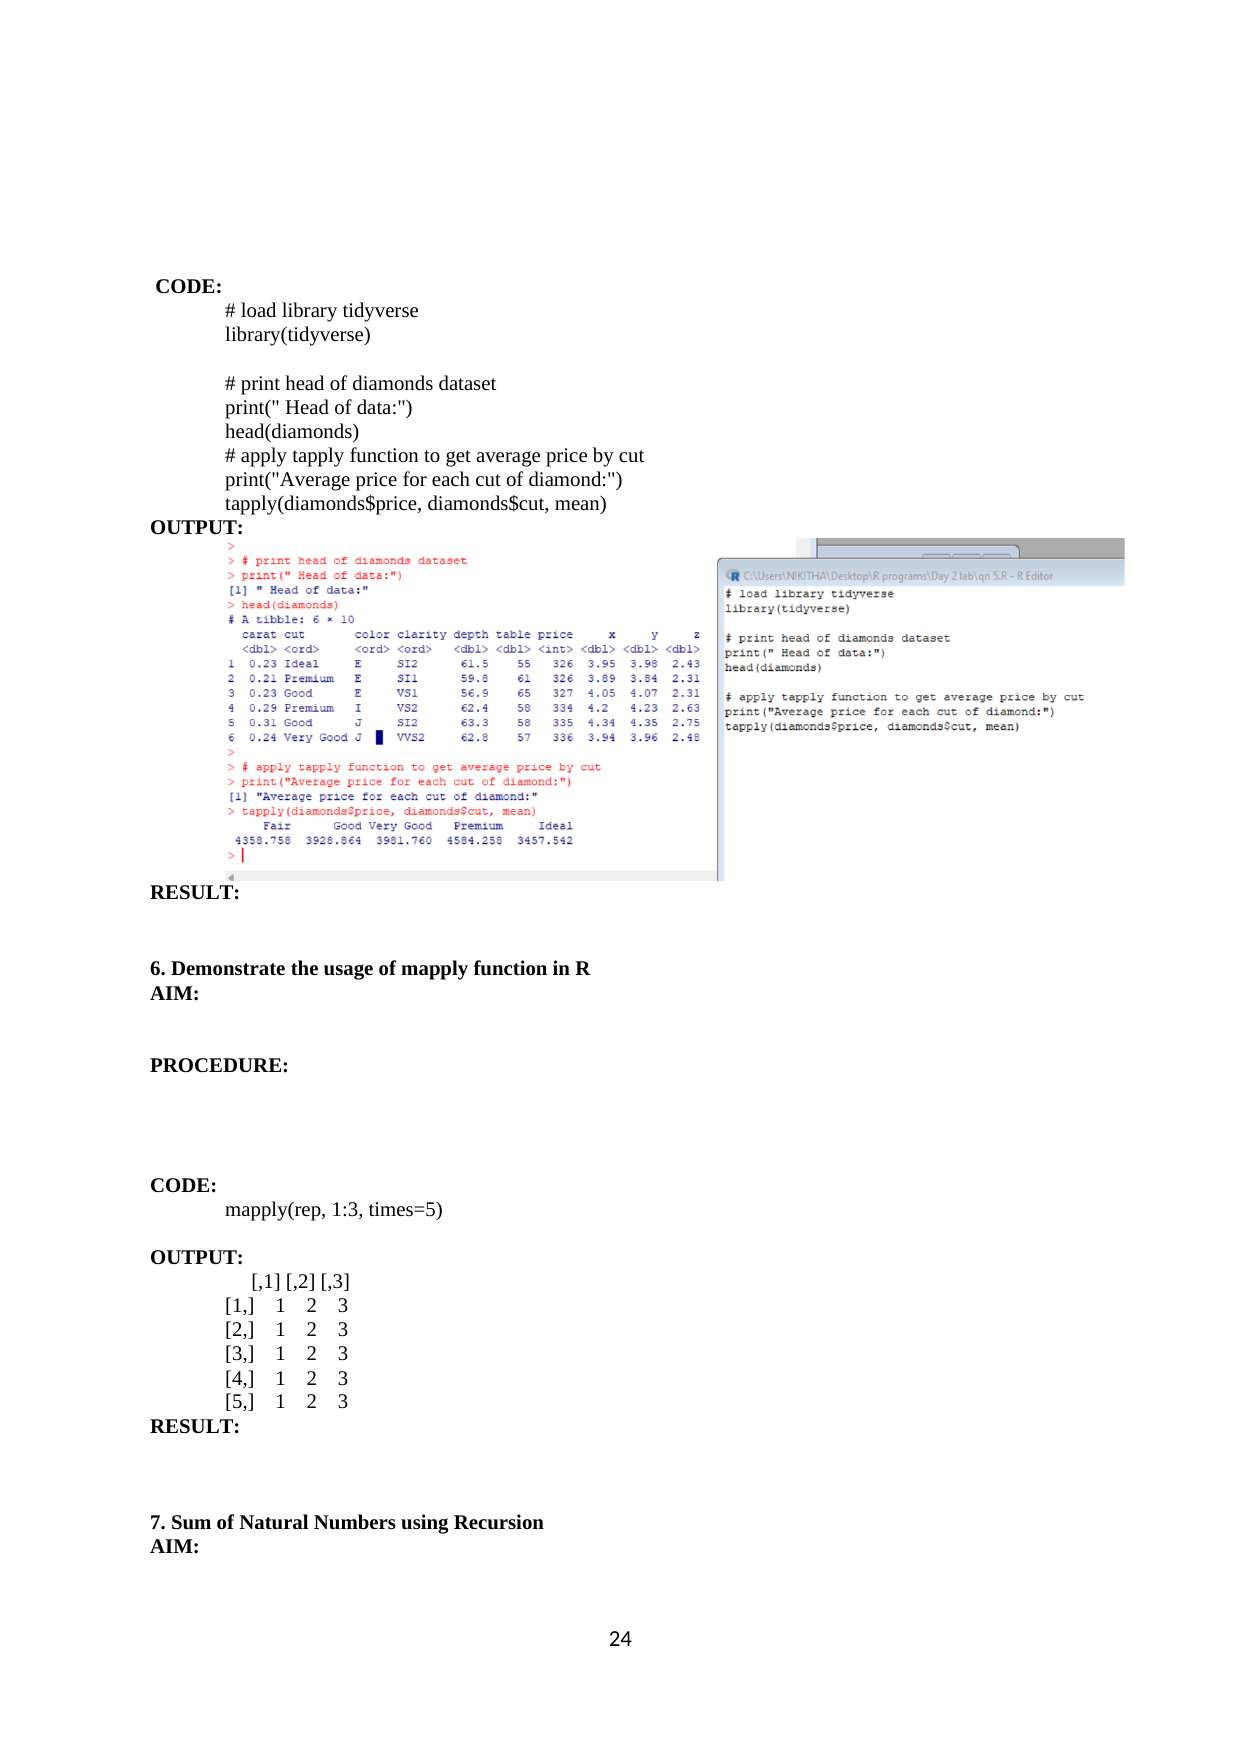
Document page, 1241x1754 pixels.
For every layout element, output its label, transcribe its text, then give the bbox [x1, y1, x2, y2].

text # apply tapply function to get average price by cut [225, 443, 1090, 467]
text library(tidyverse) [225, 322, 1090, 346]
text head(diamonds) [225, 419, 1090, 443]
text [2,] 1 2 3 [225, 1317, 1090, 1341]
text # print head of diamonds dataset [225, 371, 1090, 394]
text OUTPUT: [150, 515, 1090, 539]
text # load library tidyverse [225, 298, 1090, 322]
text 6. Demonstrate the usage of mapply function in R [150, 956, 1090, 980]
text CODE: [150, 1173, 1090, 1197]
text RESULT: [150, 1413, 1090, 1438]
text [3,] 1 2 3 [225, 1341, 1090, 1365]
text tapply(diamonds$price, diamonds$cut, mean) [225, 491, 1090, 515]
text [1,] 1 2 3 [225, 1293, 1090, 1317]
text print(" Head of data:") [225, 394, 1090, 419]
text [5,] 1 2 3 [225, 1389, 1090, 1413]
text 7. Sum of Natural Numbers using Recursion [150, 1510, 1090, 1534]
text mapply(rep, 1:3, times=5) [225, 1197, 1090, 1221]
text AIM: [150, 980, 1090, 1004]
text [,1] [,2] [,3] [225, 1269, 1090, 1293]
text OUTPUT: [150, 1245, 1090, 1269]
text CODE: [150, 274, 1090, 298]
text PROCEDURE: [150, 1053, 1090, 1077]
text RESULT: [150, 880, 1090, 904]
picture [225, 538, 1125, 881]
text print("Average price for each cut of diamond:") [225, 467, 1090, 491]
text [4,] 1 2 3 [225, 1365, 1090, 1389]
text AIM: [150, 1534, 1090, 1558]
